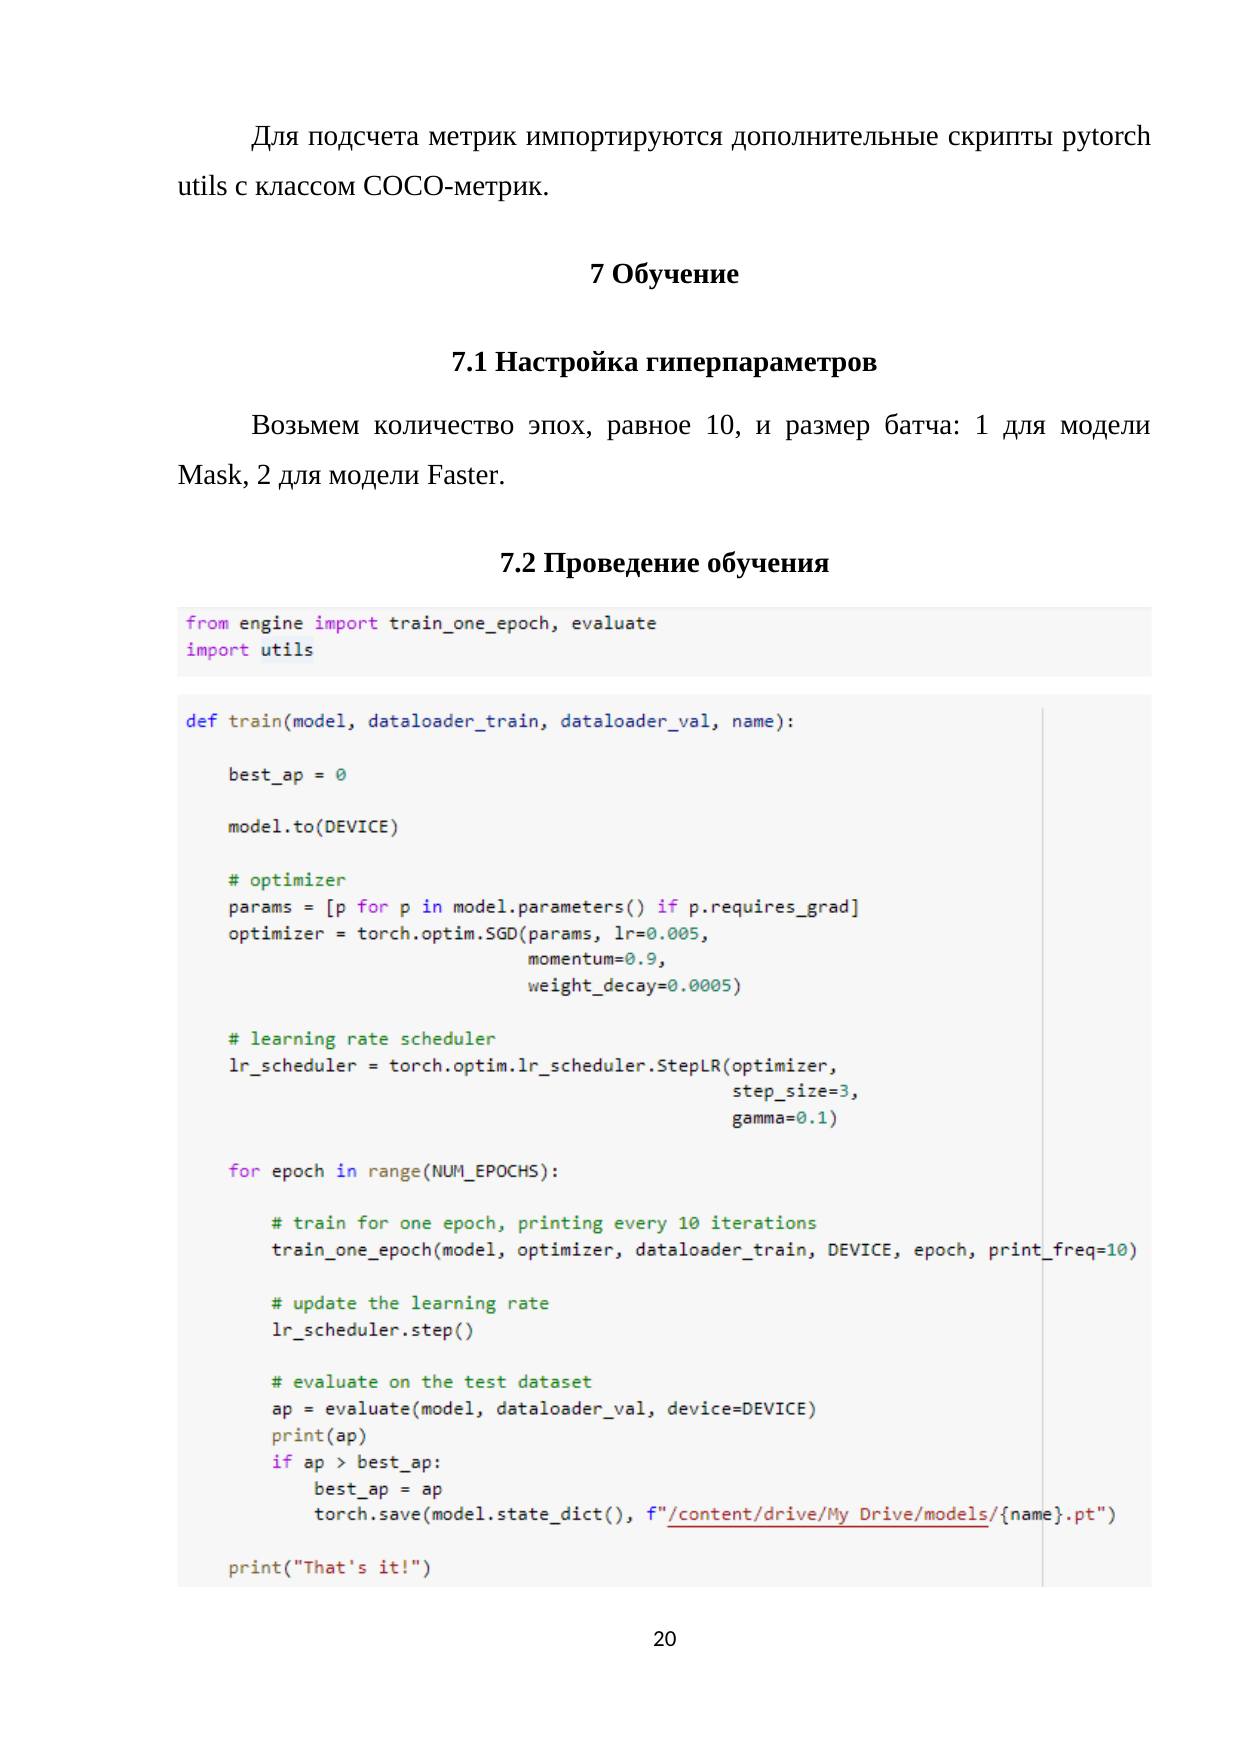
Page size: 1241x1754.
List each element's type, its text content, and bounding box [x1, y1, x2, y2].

text 7 Обучение [177, 256, 1152, 290]
text 7.1 Настройка гиперпараметров [177, 344, 1152, 378]
picture [177, 607, 1152, 1587]
text 7.2 Проведение обучения [177, 545, 1152, 578]
text Для подсчета метрик импортируются дополнительные скрипты pytorch utils с классом COCO-метрик. [177, 118, 1152, 202]
text Возьмем количество эпох, равное 10, и размер батча: 1 для модели Mask, 2 для модели Faster. [177, 407, 1152, 491]
